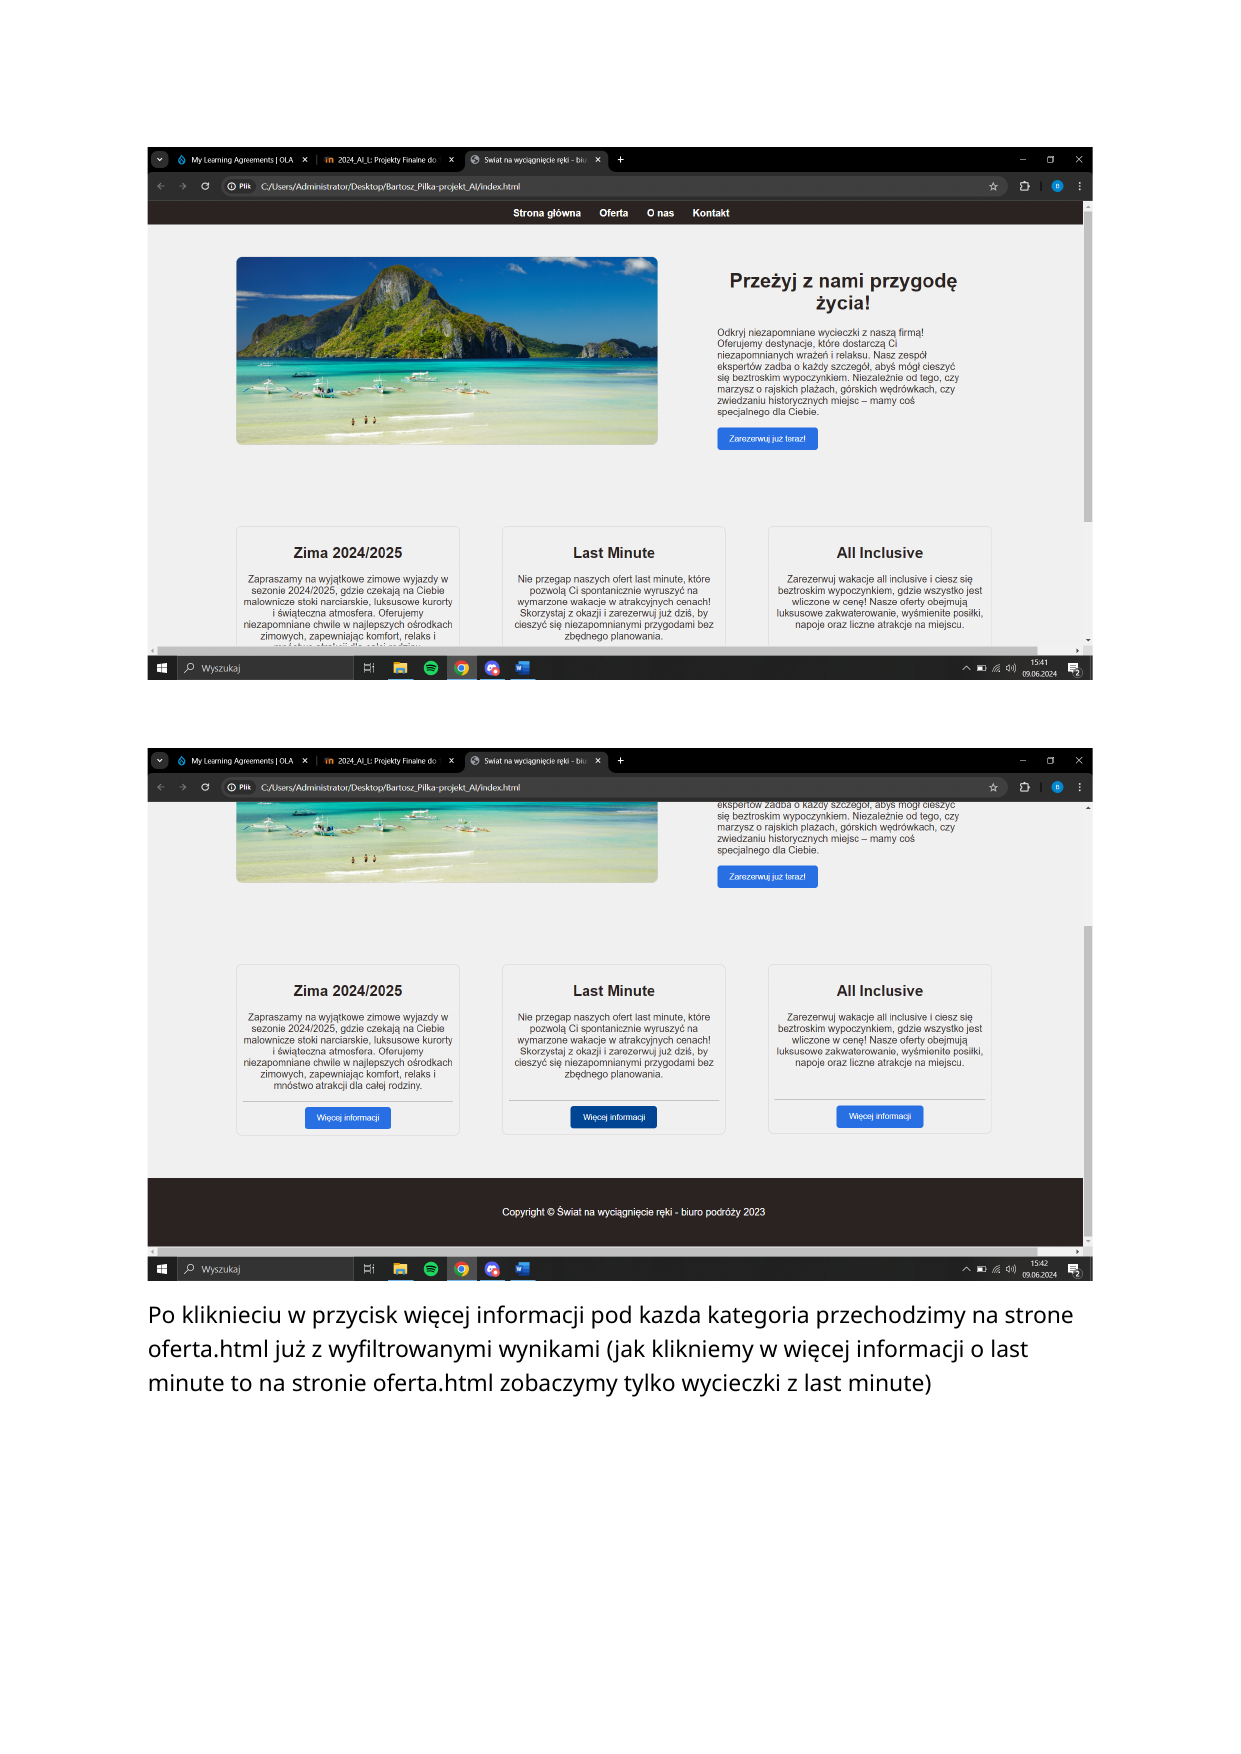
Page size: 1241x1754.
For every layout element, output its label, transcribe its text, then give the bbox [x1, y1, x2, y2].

text Po kliknieciu w przycisk więcej informacji pod kazda kategoria przechodzimy na strone oferta.html już z wyfiltrowanymi wynikami (jak klikniemy w więcej informacji o last minute to na stronie oferta.html zobaczymy tylko wycieczki z last minute) [148, 1299, 1093, 1398]
picture [147, 147, 1093, 680]
picture [147, 748, 1093, 1281]
